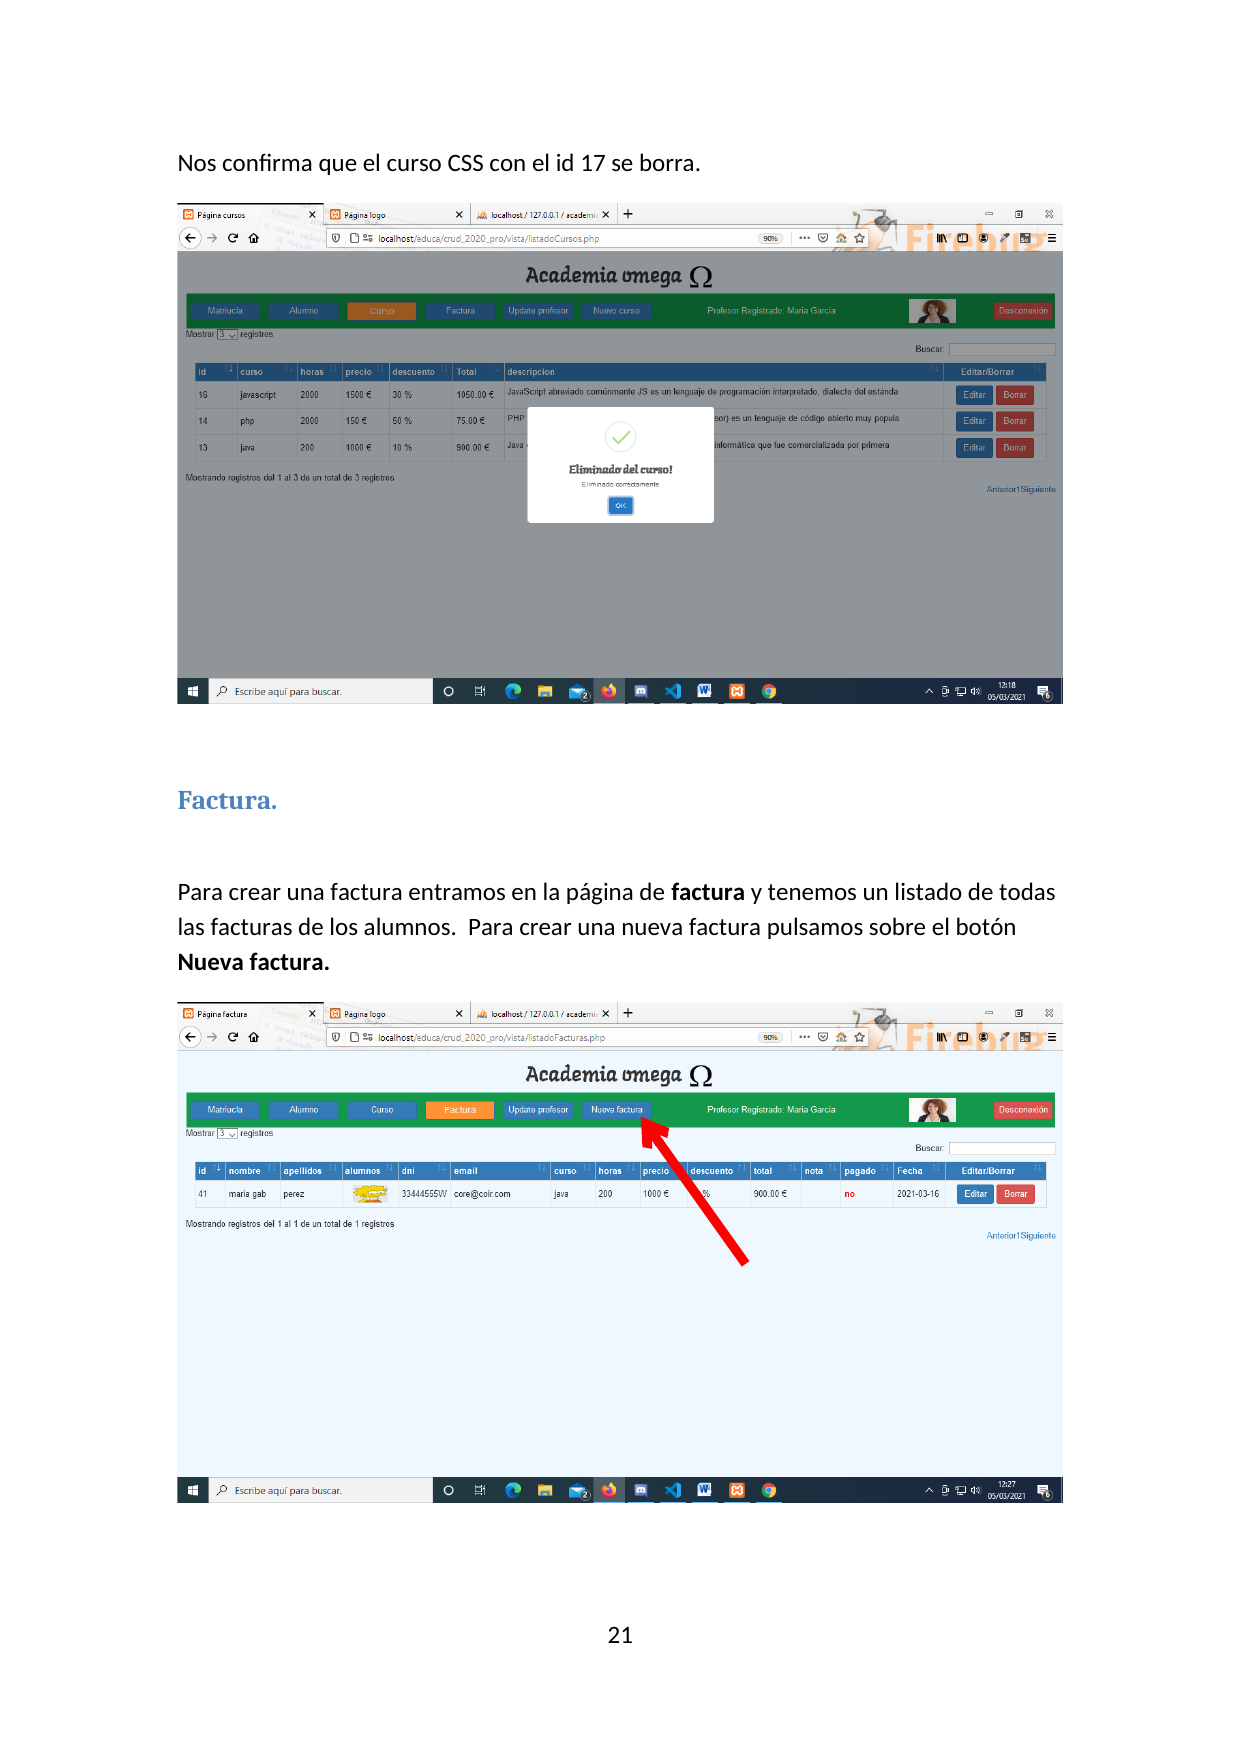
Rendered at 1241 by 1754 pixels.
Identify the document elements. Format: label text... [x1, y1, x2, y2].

text Para crear una factura entramos en la página de factura y tenemos un listado de todas las facturas de los alumnos. Para crear una nueva factura pulsamos sobre el botón Nueva factura. [177, 876, 1063, 977]
picture [177, 203, 1063, 704]
subtitle Factura. [177, 785, 1063, 816]
picture [177, 1002, 1063, 1503]
text Nos confirma que el curso CSS con el id 17 se borra. [177, 148, 1063, 178]
